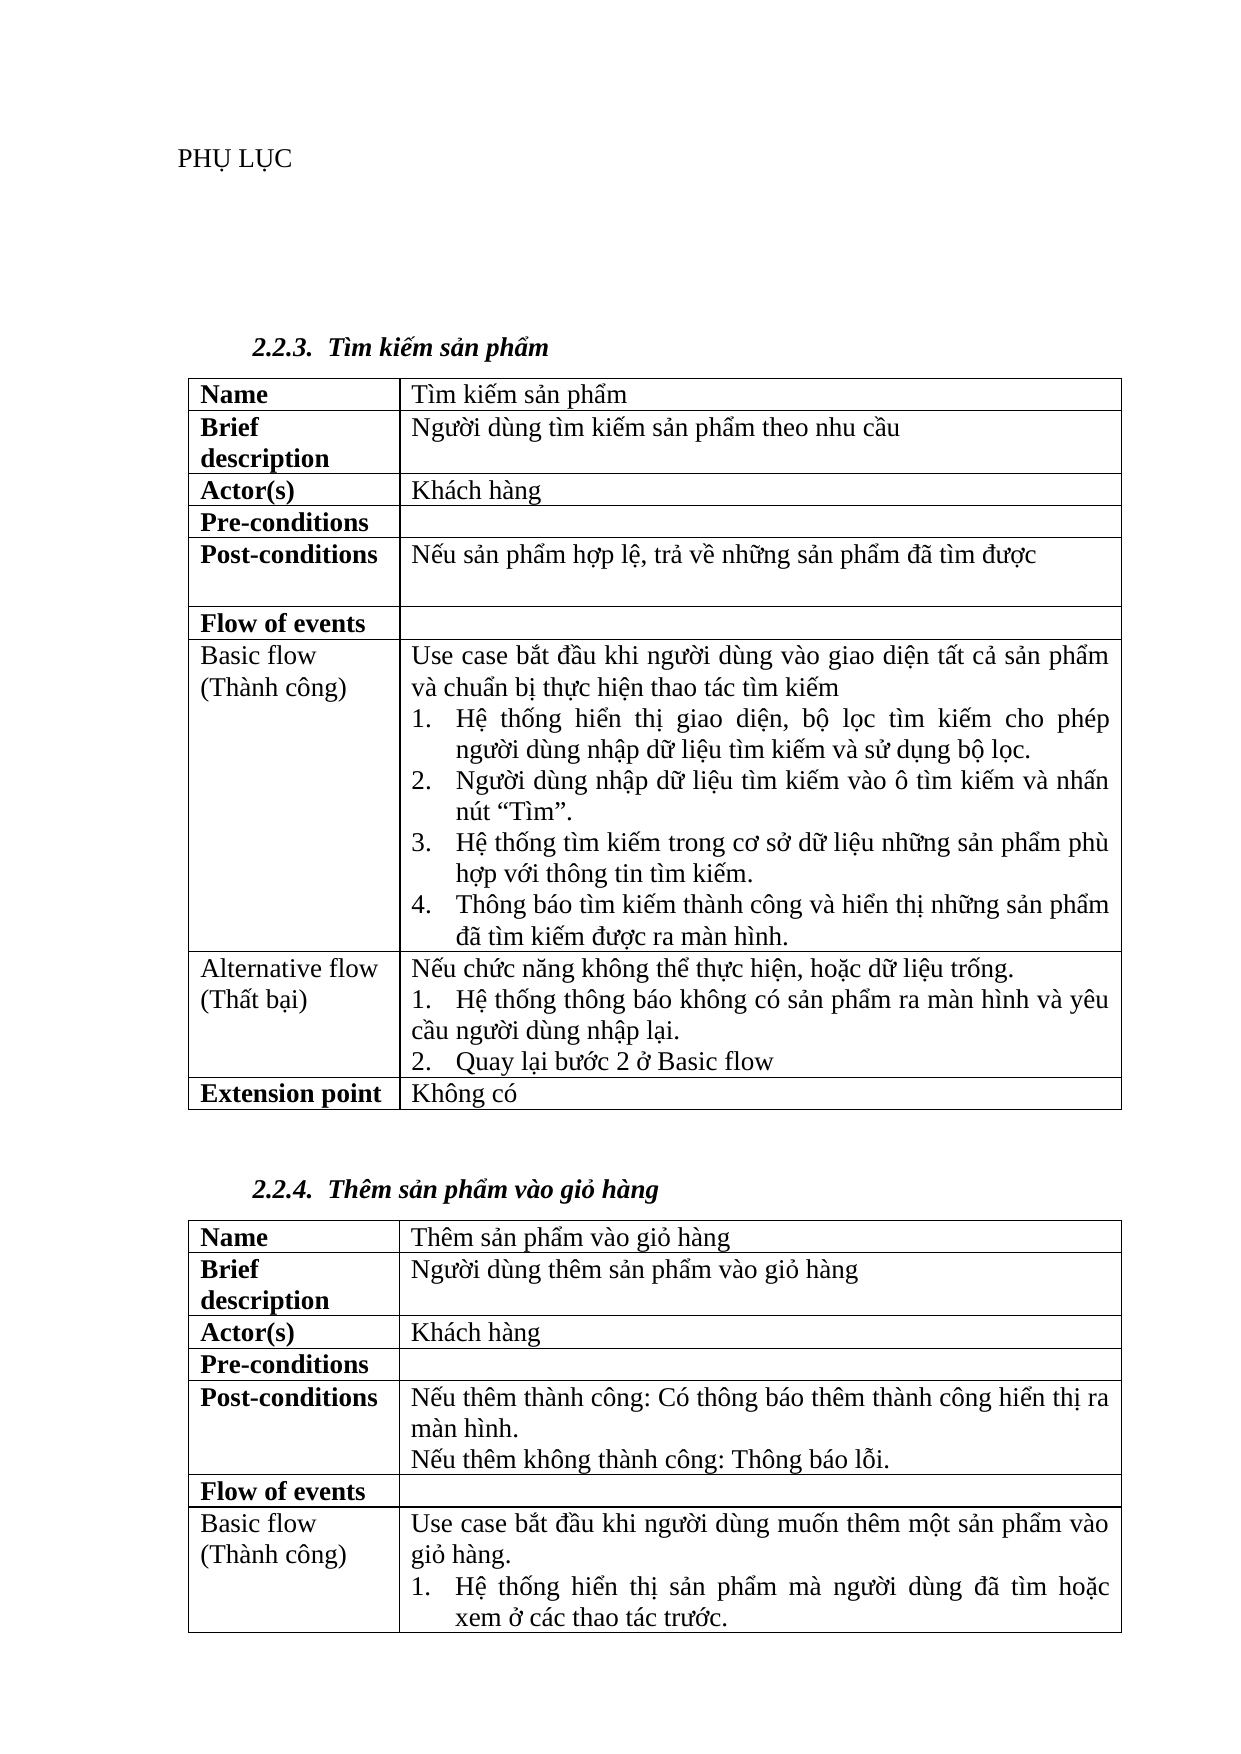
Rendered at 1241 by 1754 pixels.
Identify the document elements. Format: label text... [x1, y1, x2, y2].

table_cell [401, 506, 1121, 537]
table_cell Use case bắt đầu khi người dùng vào giao diện tất cả sản phẩm và chuẩn bị thực hiện thao tác tìm kiếm Hệ thống hiển thị giao diện, bộ lọc tìm kiếm cho phép người dùng nhập dữ liệu tìm kiếm và sử dụng bộ lọc. Người dùng nhập dữ liệu tìm kiếm vào ô tìm kiếm và nhấn nút “Tìm”. Hệ thống tìm kiếm trong cơ sở dữ liệu những sản phẩm phù hợp với thông tin tìm kiếm. Thông báo tìm kiếm thành công và hiển thị những sản phẩm đã tìm kiếm được ra màn hình. [401, 640, 1121, 951]
table_cell Brief description [189, 1253, 399, 1315]
table_cell Nếu thêm thành công: Có thông báo thêm thành công hiển thị ra màn hình. Nếu thêm không thành công: Thông báo lỗi. [400, 1381, 1121, 1474]
table_cell Extension point [189, 1078, 399, 1109]
table_header Tìm kiếm sản phẩm [401, 379, 1121, 409]
table_cell Người dùng thêm sản phẩm vào giỏ hàng [400, 1253, 1121, 1315]
subtitle Tìm kiếm sản phẩm [252, 331, 1122, 362]
table_cell Khách hàng [400, 1316, 1121, 1347]
table_cell Actor(s) [189, 474, 399, 505]
table_cell Actor(s) [189, 1316, 399, 1347]
table_cell [401, 607, 1121, 638]
table_cell Nếu sản phẩm hợp lệ, trả về những sản phẩm đã tìm được [401, 538, 1121, 606]
table_cell Post-conditions [189, 1381, 399, 1474]
table_cell Người dùng tìm kiếm sản phẩm theo nhu cầu [401, 411, 1121, 473]
table_header Thêm sản phẩm vào giỏ hàng [400, 1221, 1121, 1252]
table_cell Không có [401, 1078, 1121, 1109]
table_cell Pre-conditions [189, 506, 399, 537]
table_cell Nếu chức năng không thể thực hiện, hoặc dữ liệu trống. Hệ thống thông báo không có sản phẩm ra màn hình và yêu cầu người dùng nhập lại. Quay lại bước 2 ở Basic flow [401, 952, 1121, 1077]
table_cell Post-conditions [189, 538, 399, 606]
table_cell Flow of events [189, 607, 399, 638]
subtitle Thêm sản phẩm vào giỏ hàng [252, 1173, 1122, 1204]
table_cell Flow of events [189, 1475, 399, 1506]
table_header Name [189, 1221, 399, 1252]
table_cell Pre-conditions [189, 1349, 399, 1380]
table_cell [189, 1508, 399, 1632]
table_cell [400, 1475, 1121, 1506]
table_cell Khách hàng [401, 474, 1121, 505]
table_cell Alternative flow (Thất bại) [189, 952, 399, 1077]
table_cell Brief description [189, 411, 399, 473]
table_header Name [189, 379, 399, 409]
table_cell [400, 1349, 1121, 1380]
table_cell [400, 1508, 1121, 1632]
table_cell Basic flow (Thành công) [189, 640, 399, 951]
